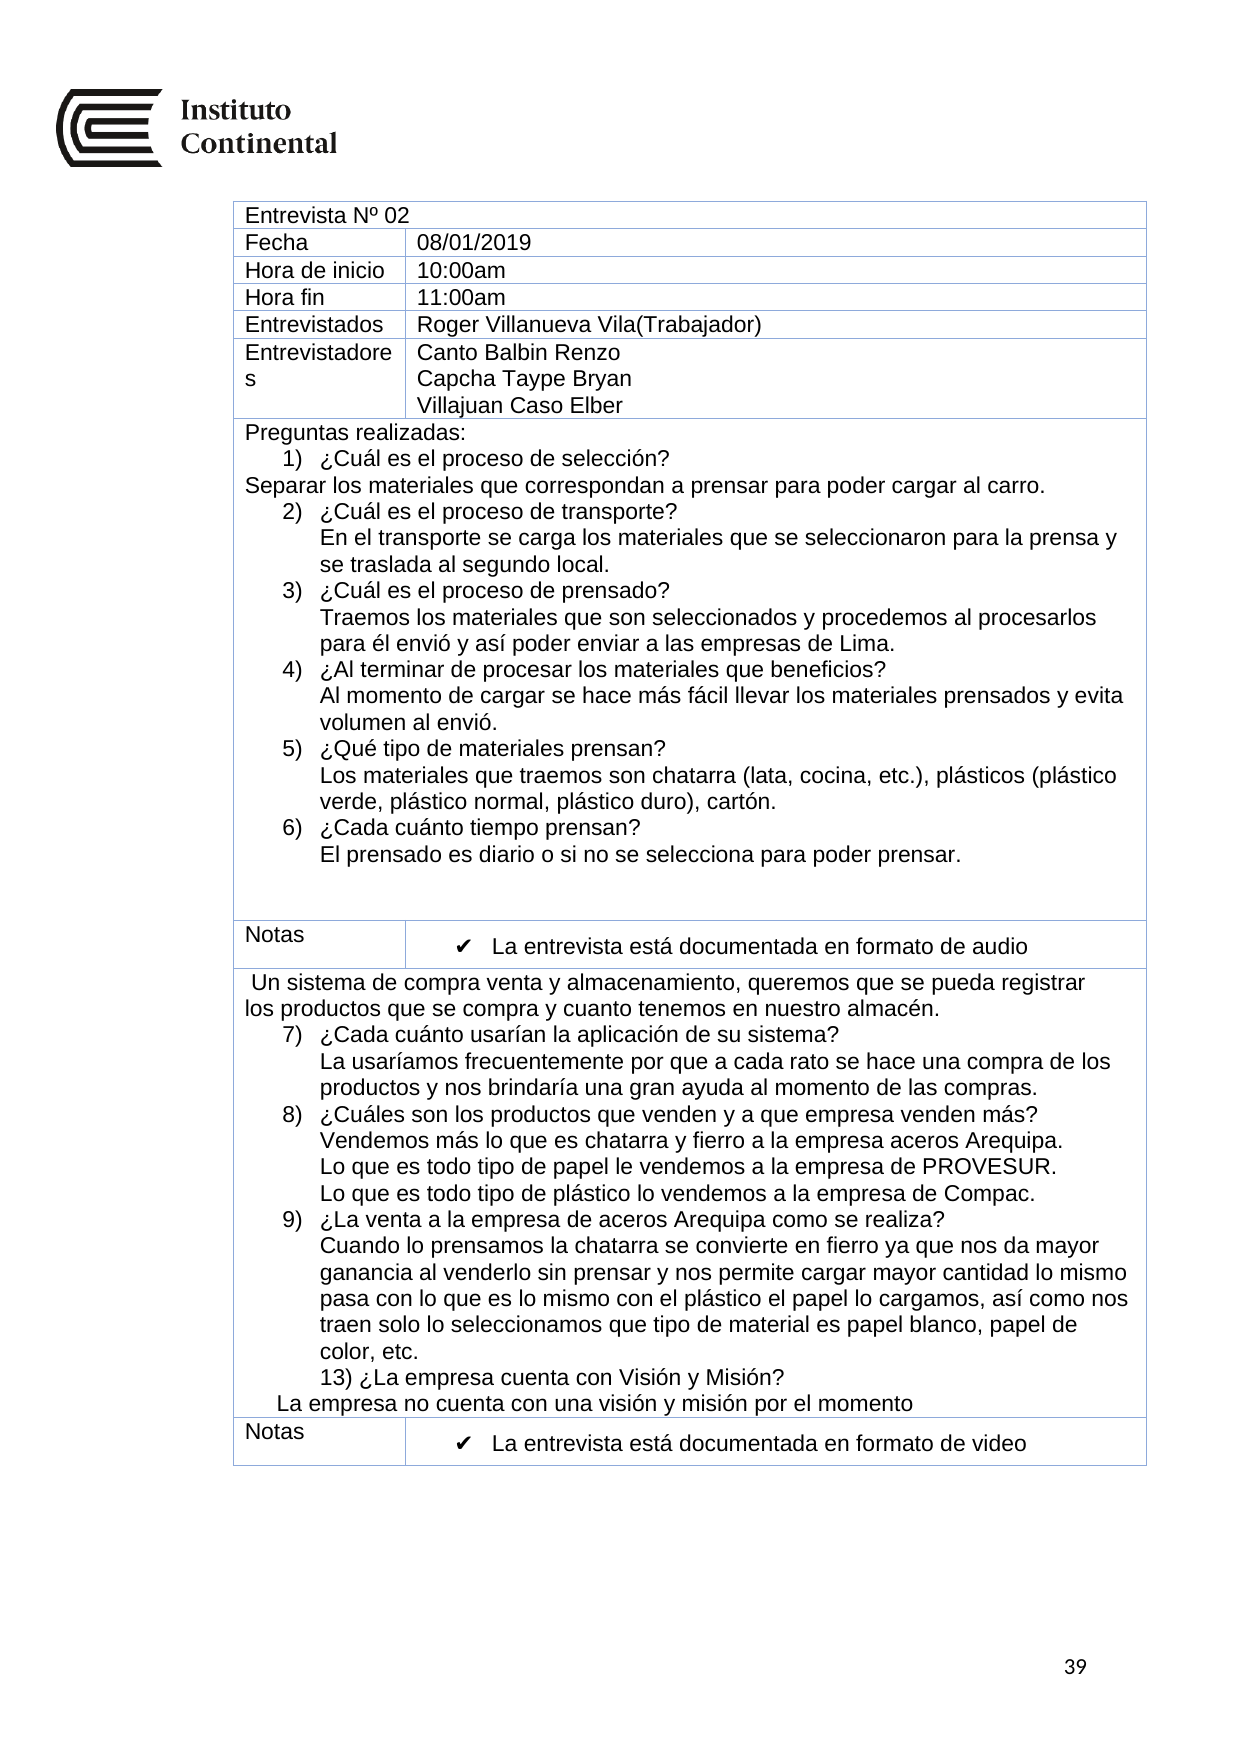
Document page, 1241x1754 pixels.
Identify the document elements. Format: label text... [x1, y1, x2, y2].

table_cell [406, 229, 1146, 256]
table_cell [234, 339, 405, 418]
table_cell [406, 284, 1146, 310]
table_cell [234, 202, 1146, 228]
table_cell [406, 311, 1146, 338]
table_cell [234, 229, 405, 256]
table_cell La entrevista está documentada en formato de video [406, 1418, 1146, 1465]
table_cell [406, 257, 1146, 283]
table_cell Preguntas realizadas: ¿Cuál es el RUC de la empresa? 20600038371 ¿Cuantas áreas de trabajo hay? Nuestras mercaderías lo clasifícanos por áreas o por nombres de acuerdo a lo que Entienden los empleados área de fierro, área de PVC, área de botella, área de papel. Área de acopio, área de selección, área de prensado, envió. ¿Cuántas sedes tiene? Dos sedes. ¿Cómo es el proceso? Acopio de todos los productos de reciclaje, papel, fierros. En la empresa cargan, Separan por clases luego para poder venderlo. ¿Cuáles son los problemas de la empresa? Productos mezclados. No contamos con las ventas diarias. El inventario es al cálculo para las ventas. No cuentan con un inventario. ¿Qué se quiere que tenga la aplicación para su empresa? Un sistema de compra venta y almacenamiento, queremos que se pueda registrar los productos que se compra y cuanto tenemos en nuestro almacén. ¿Cada cuánto usarían la aplicación de su sistema? La usaríamos frecuentemente por que a cada rato se hace una compra de los productos y nos brindaría una gran ayuda al momento de las compras. ¿Cuáles son los productos que venden y a que empresa venden más? Vendemos más lo que es chatarra y fierro a la empresa aceros Arequipa. Lo que es todo tipo de papel le vendemos a la empresa de PROVESUR. Lo que es todo tipo de plástico lo vendemos a la empresa de Compac. ¿La venta a la empresa de aceros Arequipa como se realiza? Cuando lo prensamos la chatarra se convierte en fierro ya que nos da mayor ganancia al venderlo sin prensar y nos permite cargar mayor cantidad lo mismo pasa con lo que es lo mismo con el plástico el papel lo cargamos, así como nos traen solo lo seleccionamos que tipo de material es papel blanco, papel de color, etc. 13) ¿La empresa cuenta con Visión y Misión? La empresa no cuenta con una visión y misión por el momento [234, 969, 1146, 1417]
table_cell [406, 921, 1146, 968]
picture [56, 89, 337, 167]
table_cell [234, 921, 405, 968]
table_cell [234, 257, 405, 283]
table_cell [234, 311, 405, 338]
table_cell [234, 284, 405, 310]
table_cell Notas [234, 1418, 405, 1465]
table_cell Preguntas realizadas: ¿Cuál es el RUC de la empresa? 20600038371 ¿Cuantas áreas de trabajo hay? Nuestras mercaderías lo clasifícanos por áreas o por nombres de acuerdo a lo que Entienden los empleados área de fierro, área de PVC, área de botella, área de papel. Área de acopio, área de selección, área de prensado, envió. ¿Cuántas sedes tiene? Dos sedes. ¿Cómo es el proceso? Acopio de todos los productos de reciclaje, papel, fierros. En la empresa cargan, Separan por clases luego para poder venderlo. ¿Cuáles son los problemas de la empresa? Productos mezclados. No contamos con las ventas diarias. El inventario es al cálculo para las ventas. No cuentan con un inventario. ¿Qué se quiere que tenga la aplicación para su empresa? Un sistema de compra venta y almacenamiento, queremos que se pueda registrar los productos que se compra y cuanto tenemos en nuestro almacén. ¿Cada cuánto usarían la aplicación de su sistema? La usaríamos frecuentemente por que a cada rato se hace una compra de los productos y nos brindaría una gran ayuda al momento de las compras. ¿Cuáles son los productos que venden y a que empresa venden más? Vendemos más lo que es chatarra y fierro a la empresa aceros Arequipa. Lo que es todo tipo de papel le vendemos a la empresa de PROVESUR. Lo que es todo tipo de plástico lo vendemos a la empresa de Compac. ¿La venta a la empresa de aceros Arequipa como se realiza? Cuando lo prensamos la chatarra se convierte en fierro ya que nos da mayor ganancia al venderlo sin prensar y nos permite cargar mayor cantidad lo mismo pasa con lo que es lo mismo con el plástico el papel lo cargamos, así como nos traen solo lo seleccionamos que tipo de material es papel blanco, papel de color, etc. 13) ¿La empresa cuenta con Visión y Misión? La empresa no cuenta con una visión y misión por el momento [234, 419, 1146, 920]
